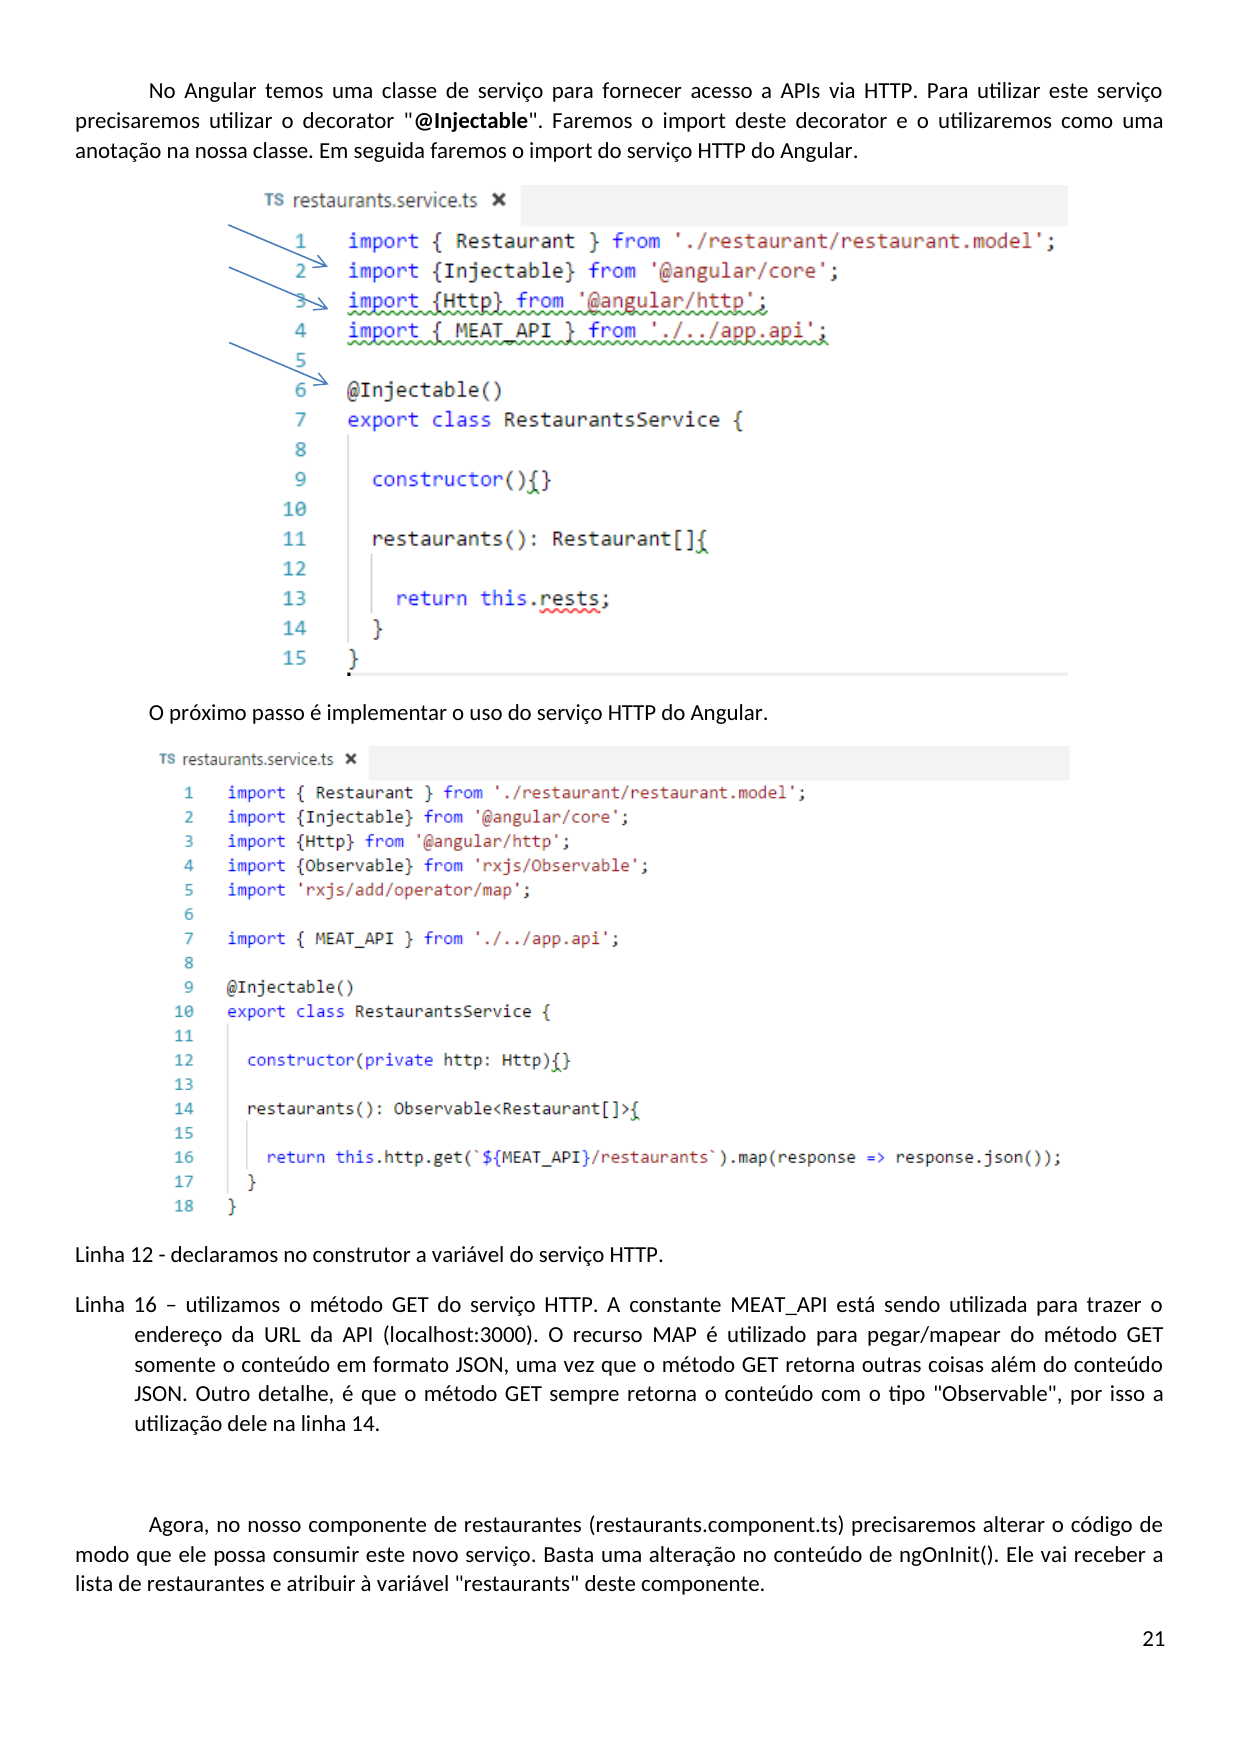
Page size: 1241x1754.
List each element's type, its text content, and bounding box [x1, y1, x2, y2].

text O próximo passo é implementar o uso do serviço HTTP do Angular. [75, 696, 1165, 726]
text Linha 16 – utilizamos o método GET do serviço HTTP. A constante MEAT_API está sendo utilizada para trazer o endereço da URL da API (localhost:3000). O recurso MAP é utilizado para pegar/mapear do método GET somente o conteúdo em formato JSON, uma vez que o método GET retorna outras coisas além do conteúdo JSON. Outro detalhe, é que o método GET sempre retorna o conteúdo com o tipo "Observable", por isso a utilização dele na linha 14. [75, 1289, 1165, 1437]
text Agora, no nosso componente de restaurantes (restaurants.component.ts) precisaremos alterar o código de modo que ele possa consumir este novo serviço. Basta uma alteração no conteúdo de ngOnInit(). Ele vai receber a lista de restaurantes e atribuir à variável "restaurants" deste componente. [75, 1508, 1165, 1598]
picture [246, 185, 1068, 676]
text Linha 12 - declaramos no construtor a variável do serviço HTTP. [75, 1238, 1165, 1268]
picture [148, 746, 1070, 1218]
text No Angular temos uma classe de serviço para fornecer acesso a APIs via HTTP. Para utilizar este serviço precisaremos utilizar o decorator "@Injectable". Faremos o import deste decorator e o utilizaremos como uma anotação na nossa classe. Em seguida faremos o import do serviço HTTP do Angular. [75, 75, 1165, 164]
